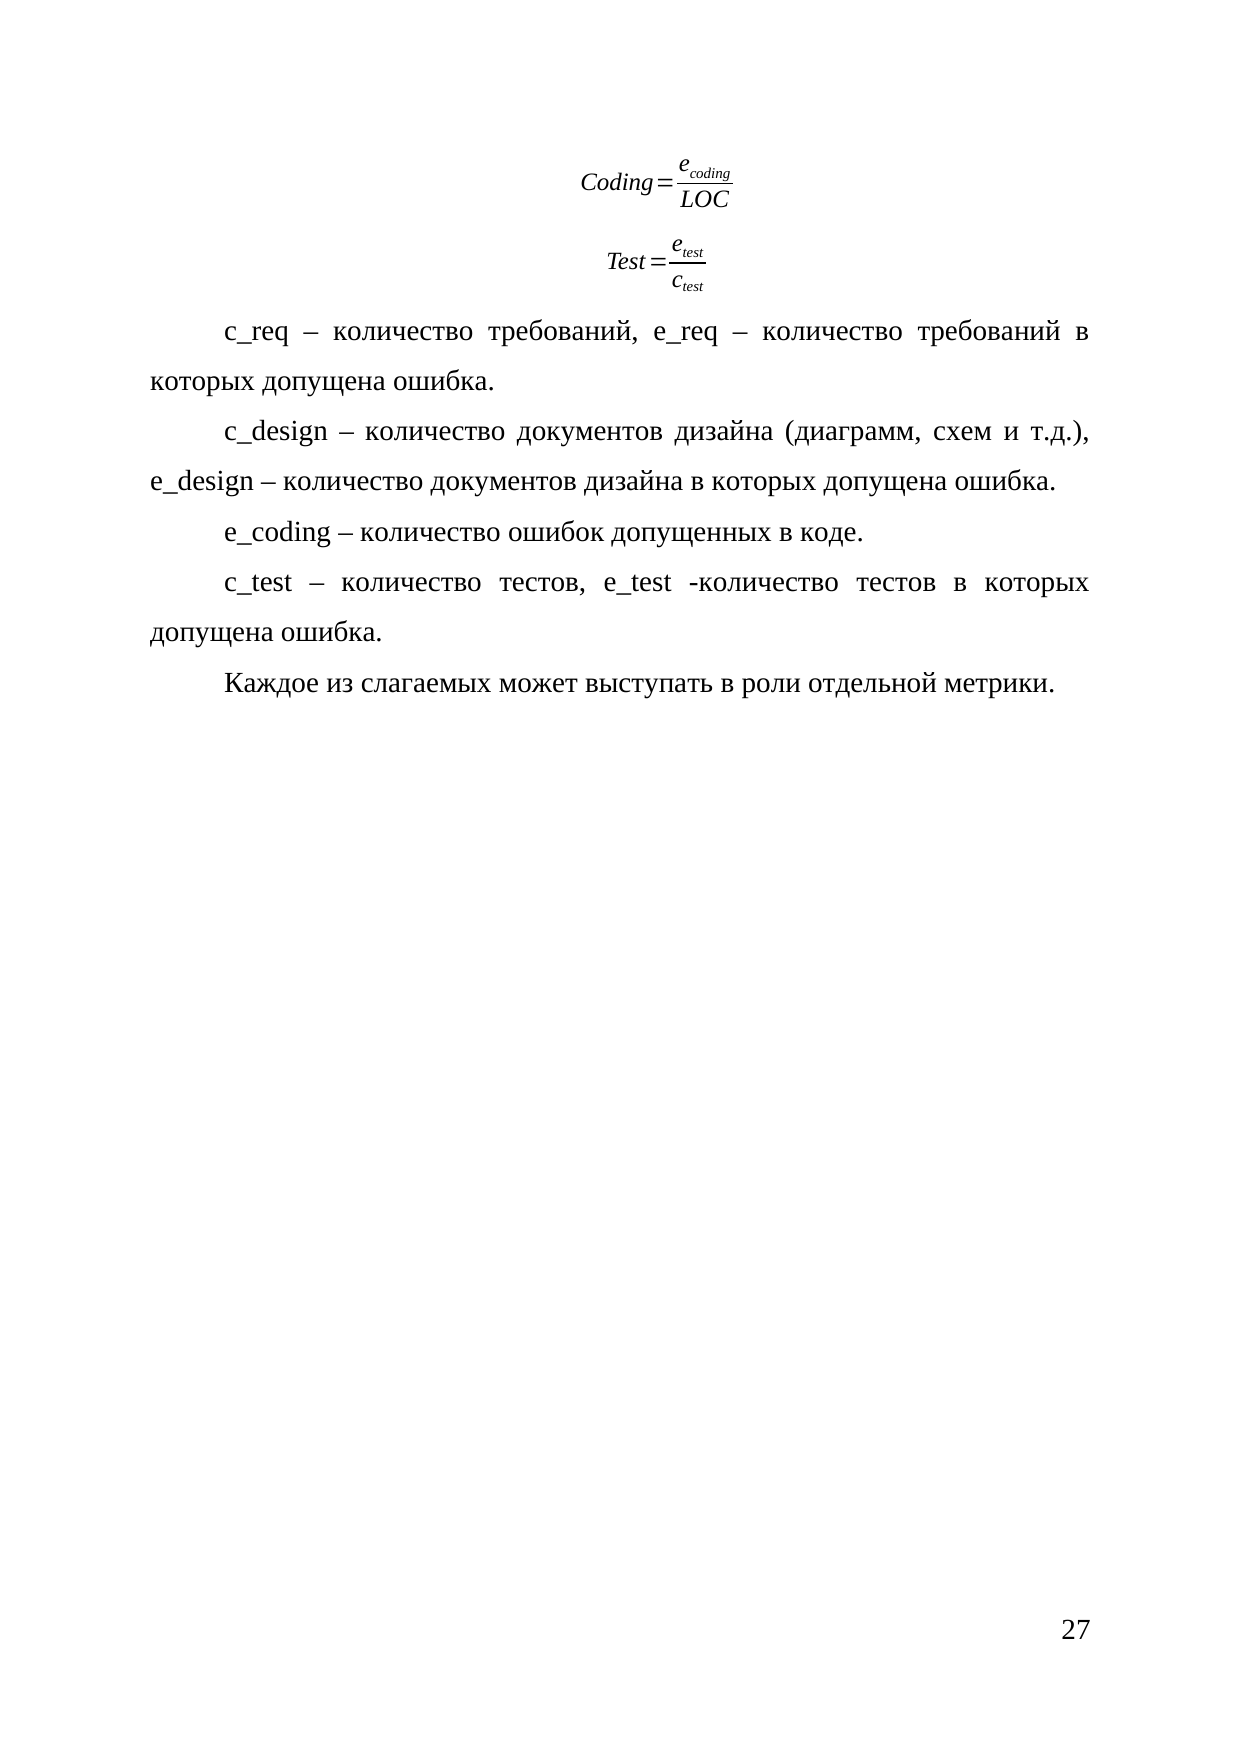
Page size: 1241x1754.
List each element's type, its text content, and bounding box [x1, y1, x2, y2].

text e_coding – количество ошибок допущенных в коде. [150, 514, 1090, 547]
text c_test – количество тестов, e_test -количество тестов в которых допущена ошибка. [150, 564, 1090, 648]
text c_req – количество требований, e_req – количество требований в которых допущена ошибка. [150, 313, 1090, 396]
text Каждое из слагаемых может выступать в роли отдельной метрики. [150, 665, 1090, 698]
text c_design – количество документов дизайна (диаграмм, схем и т.д.), e_design – количество документов дизайна в которых допущена ошибка. [150, 413, 1090, 497]
